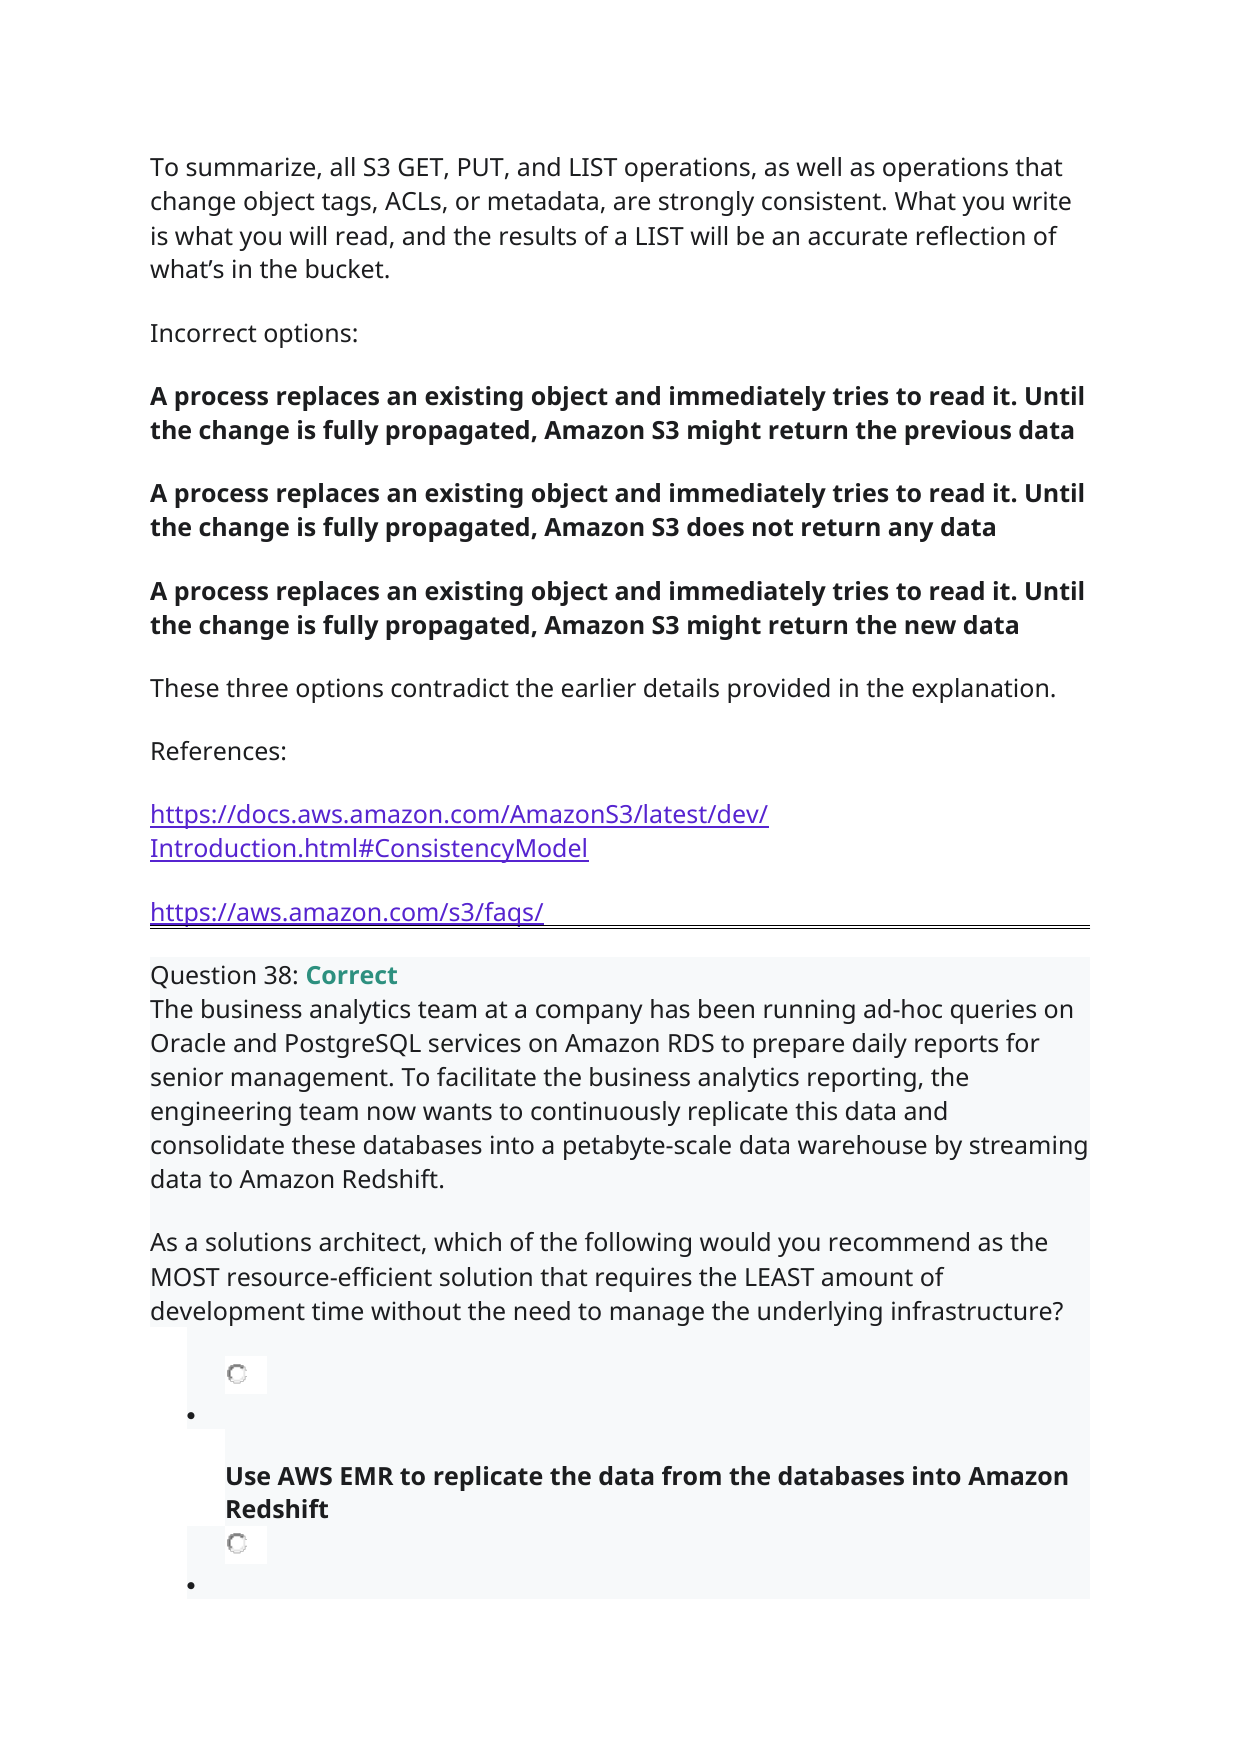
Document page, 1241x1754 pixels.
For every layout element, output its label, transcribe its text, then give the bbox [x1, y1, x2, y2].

text Use AWS EMR to replicate the data from the databases into Amazon Redshift [225, 1458, 1090, 1526]
text These three options contradict the earlier details provided in the explanation. [150, 671, 1090, 704]
text The business analytics team at a company has been running ad-hoc queries on Oracle and PostgreSQL services on Amazon RDS to prepare daily reports for senior management. To facilitate the business analytics reporting, the engineering team now wants to continuously replicate this data and consolidate these databases into a petabyte-scale data warehouse by streaming data to Amazon Redshift. [150, 992, 1090, 1196]
text Incorrect options: [150, 315, 1090, 349]
text As a solutions architect, which of the following would you recommend as the MOST resource-efficient solution that requires the LEAST amount of development time without the need to manage the underlying infrastructure? [150, 1225, 1090, 1327]
text A process replaces an existing object and immediately tries to read it. Until the change is fully propagated, Amazon S3 does not return any data [150, 476, 1090, 544]
text A process replaces an existing object and immediately tries to read it. Until the change is fully propagated, Amazon S3 might return the previous data [150, 379, 1090, 447]
text To summarize, all S3 GET, PUT, and LIST operations, as well as operations that change object tags, ACLs, or metadata, are strongly consistent. What you write is what you will read, and the results of a LIST will be an accurate reflection of what’s in the bucket. [150, 150, 1090, 286]
text https://aws.amazon.com/s3/faqs/ [150, 894, 1090, 925]
text https://docs.aws.amazon.com/AmazonS3/latest/dev/Introduction.html#ConsistencyModel [150, 797, 1090, 865]
text Question 38: Correct [150, 957, 1090, 992]
text A process replaces an existing object and immediately tries to read it. Until the change is fully propagated, Amazon S3 might return the new data [150, 573, 1090, 641]
text References: [150, 734, 1090, 768]
